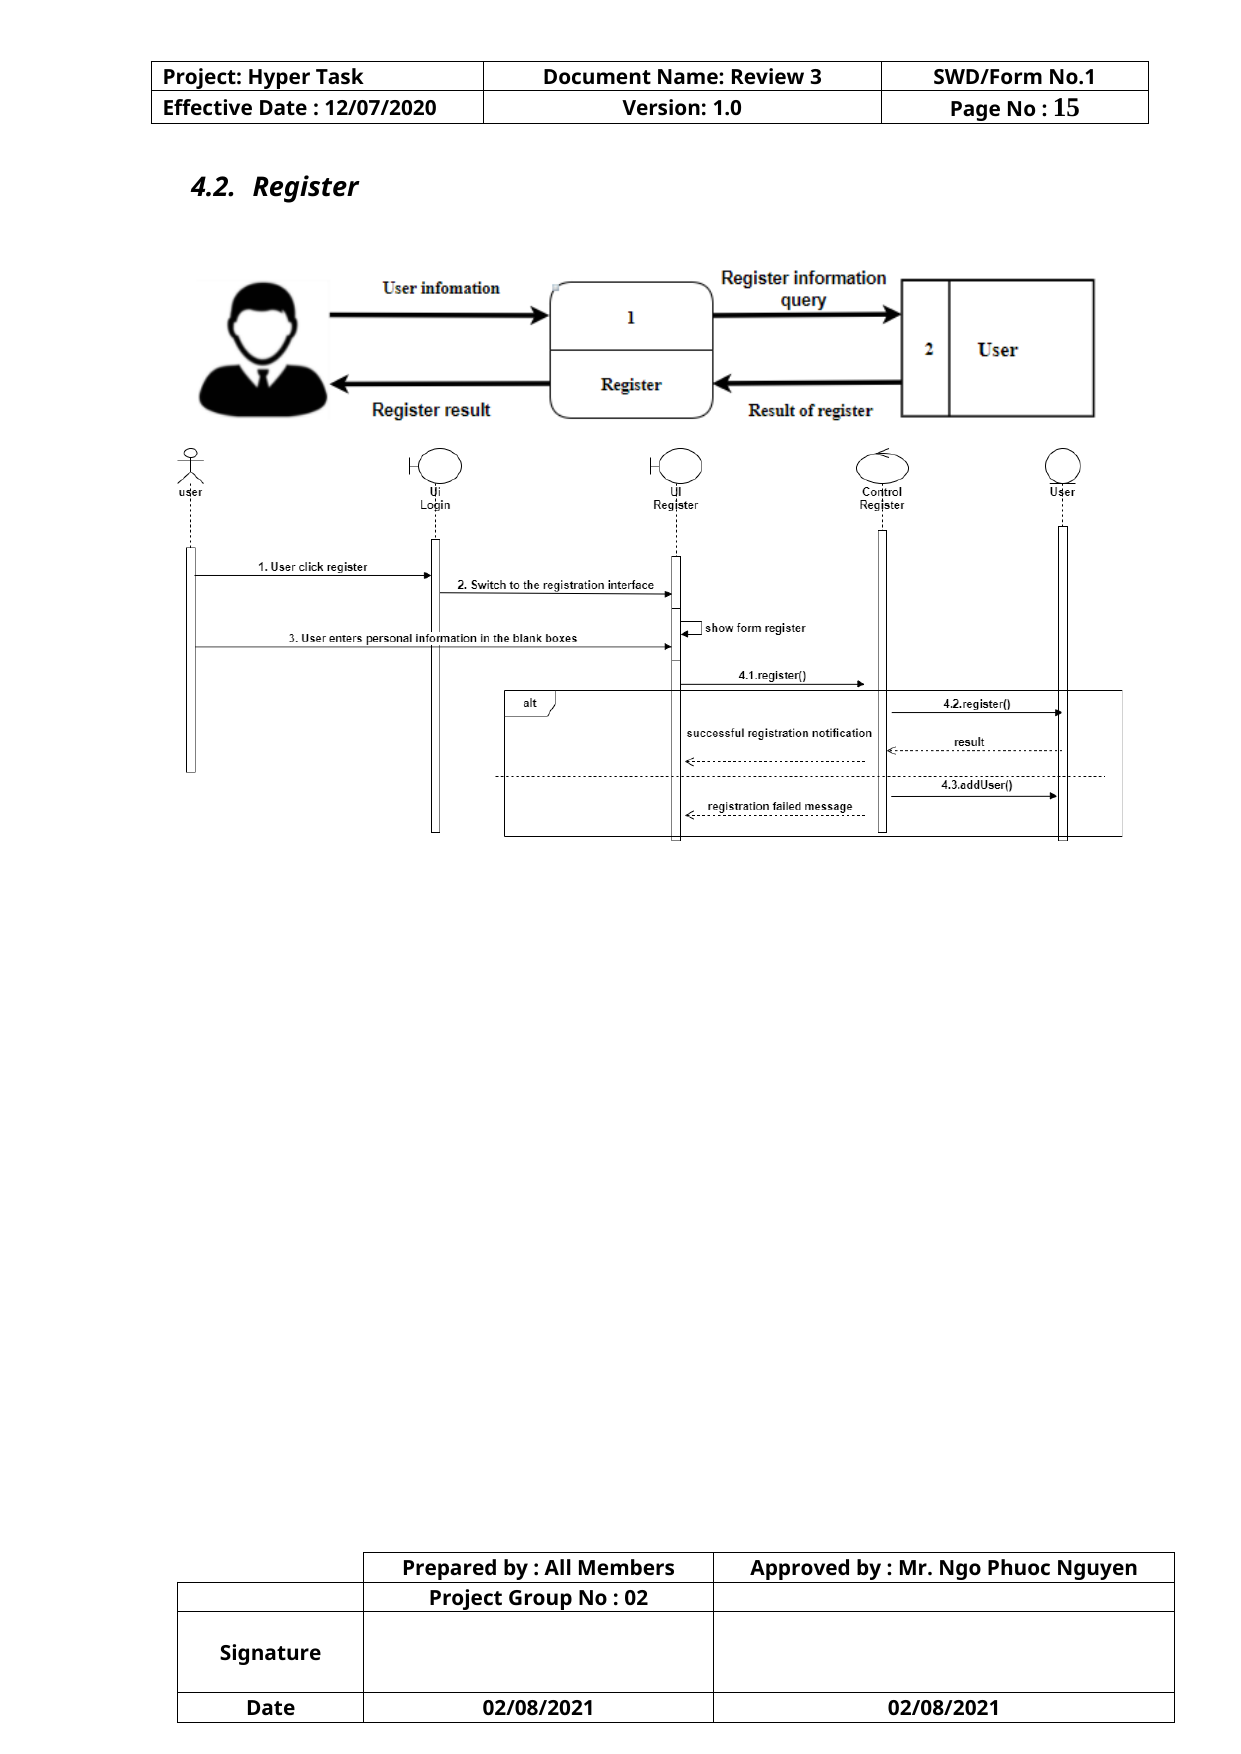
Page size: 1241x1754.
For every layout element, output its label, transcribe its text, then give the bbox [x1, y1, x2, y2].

picture [177, 234, 1123, 841]
list Register [177, 167, 1122, 204]
